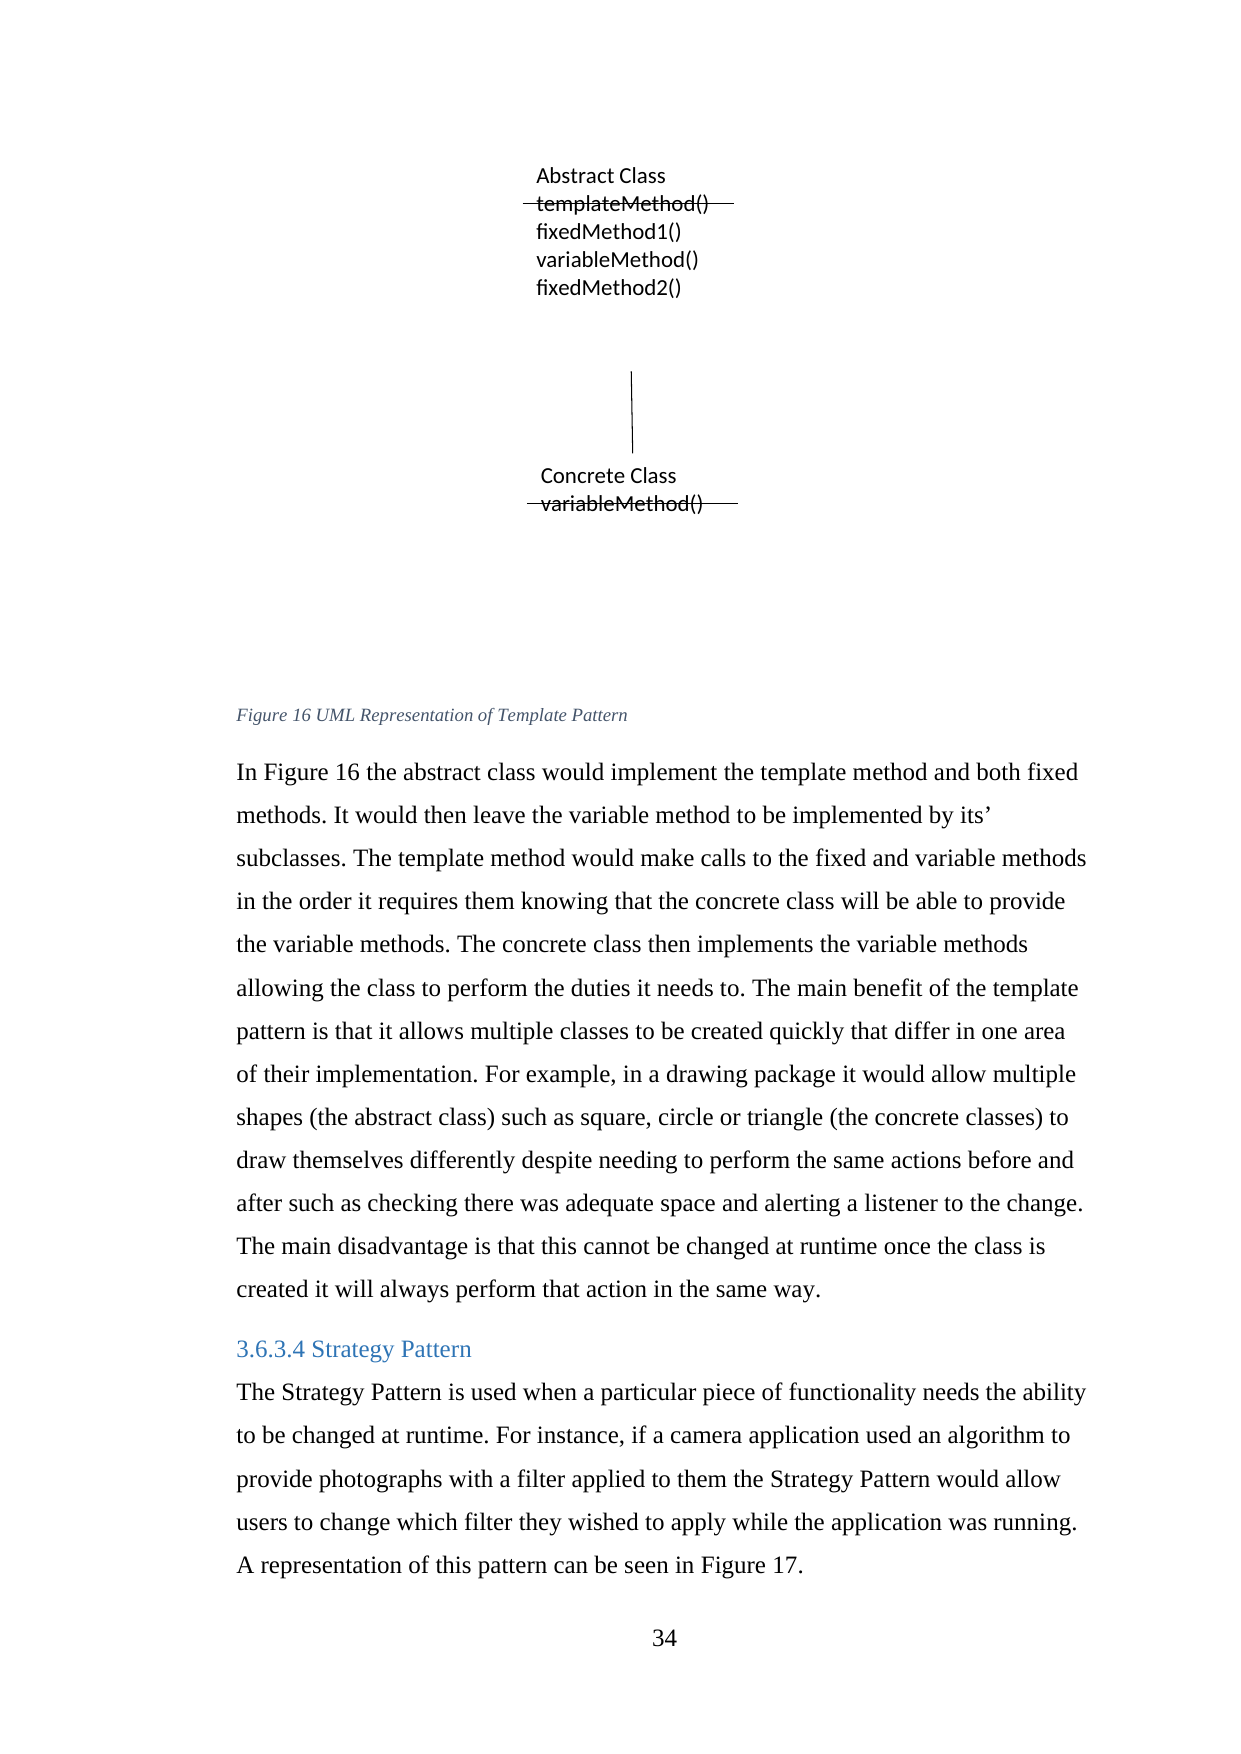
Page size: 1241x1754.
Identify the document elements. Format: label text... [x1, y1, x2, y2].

text The Strategy Pattern is used when a particular piece of functionality needs the ability to be changed at runtime. For instance, if a camera application used an algorithm to provide photographs with a filter applied to them the Strategy Pattern would allow users to change which filter they wished to apply while the application was running. A representation of this pattern can be seen in Figure 17. [236, 1377, 1092, 1579]
subtitle 3.6.3.4 Strategy Pattern [236, 1334, 1092, 1363]
text In Figure 16 the abstract class would implement the template method and both fixed methods. It would then leave the variable method to be implemented by its’ subclasses. The template method would make calls to the fixed and variable methods in the order it requires them knowing that the concrete class will be able to provide the variable methods. The concrete class then implements the variable methods allowing the class to perform the duties it needs to. The main benefit of the template pattern is that it allows multiple classes to be created quickly that differ in one area of their implementation. For example, in a drawing package it would allow multiple shapes (the abstract class) such as square, circle or triangle (the concrete classes) to draw themselves differently despite needing to perform the same actions before and after such as checking there was adequate space and alerting a listener to the change. The main disadvantage is that this cannot be changed at runtime once the class is created it will always perform that action in the same way. [236, 757, 1092, 1303]
